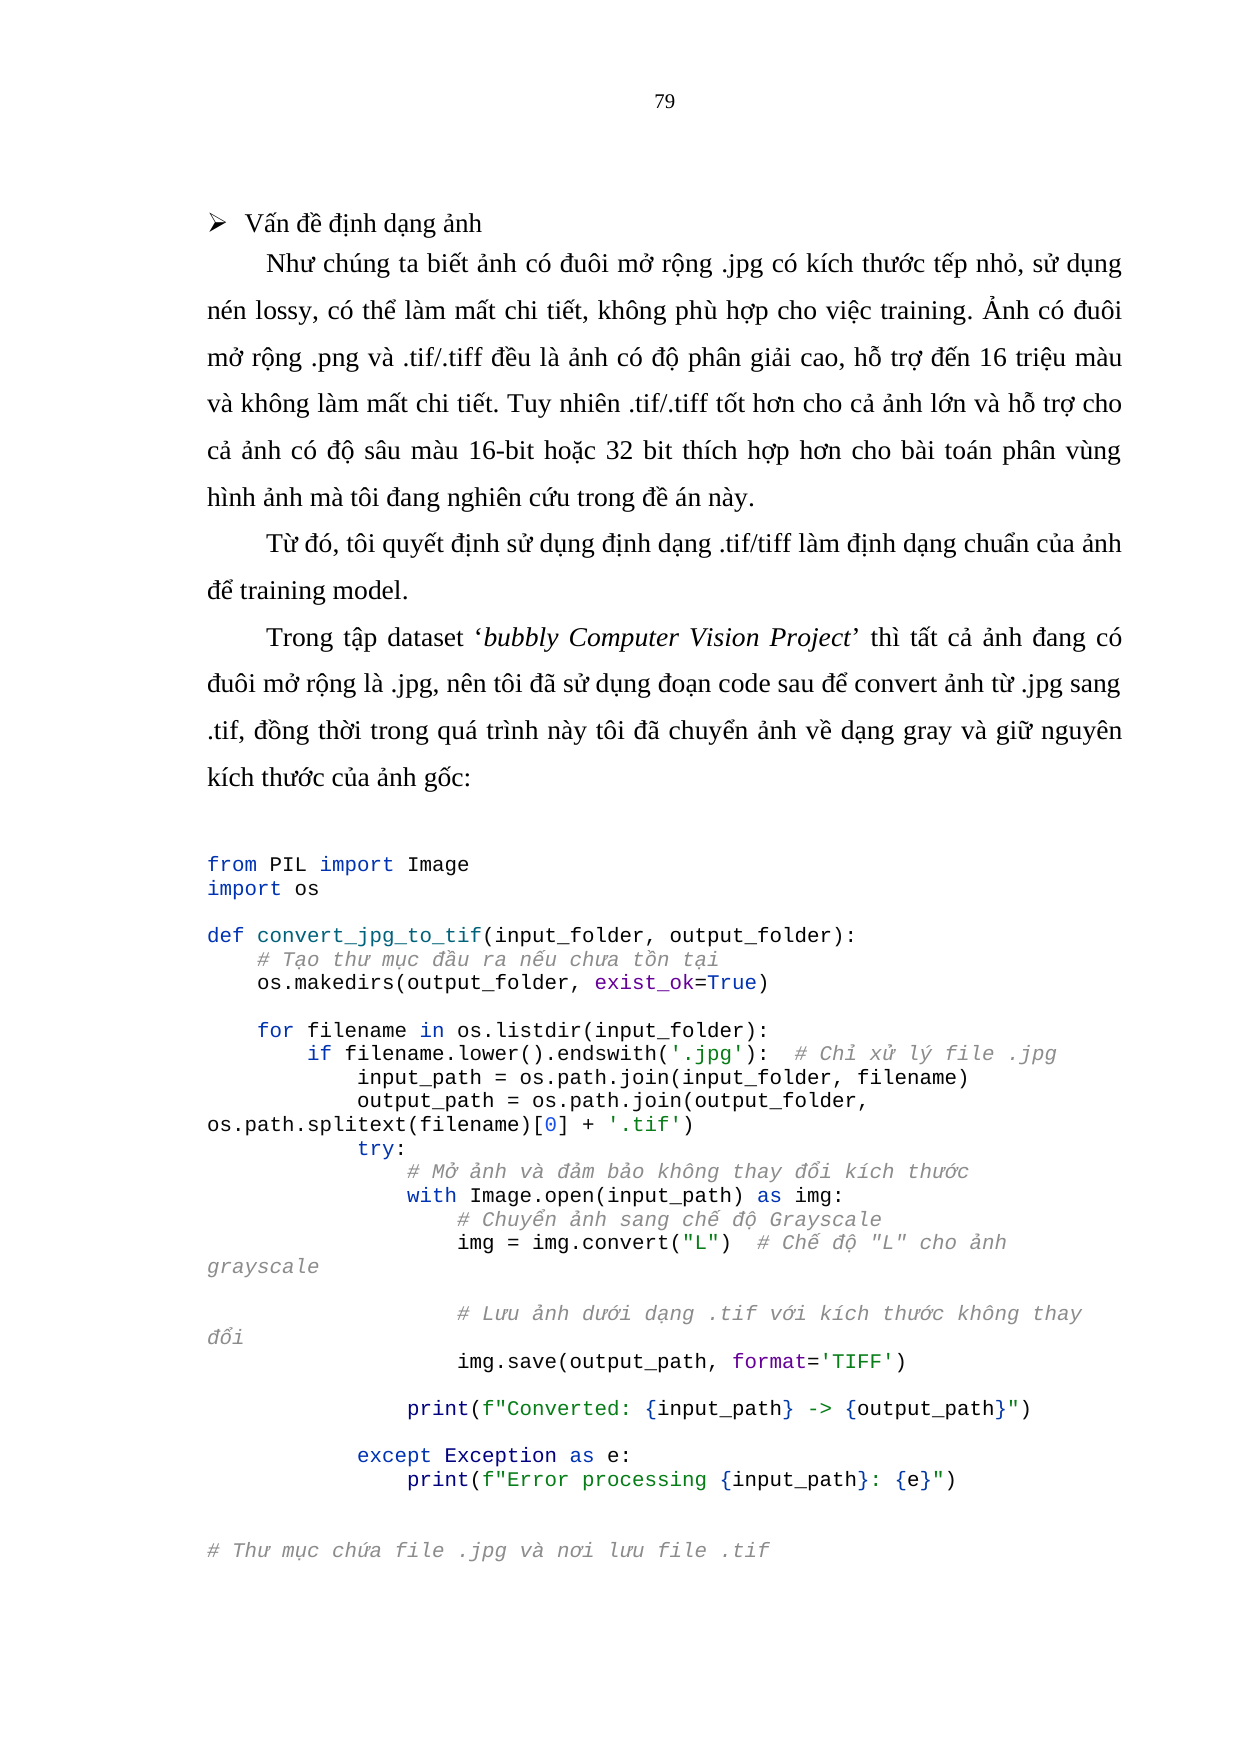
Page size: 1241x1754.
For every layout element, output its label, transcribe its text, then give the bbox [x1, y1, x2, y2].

text Trong tập dataset ‘bubbly Computer Vision Project’ thì tất cả ảnh đang có đuôi mở rộng là .jpg, nên tôi đã sử dụng đoạn code sau để convert ảnh từ .jpg sang .tif, đồng thời trong quá trình này tôi đã chuyển ảnh về dạng gray và giữ nguyên kích thước của ảnh gốc: [207, 621, 1122, 792]
list Vấn đề định dạng ảnh [207, 207, 1122, 238]
text Từ đó, tôi quyết định sử dụng định dạng .tif/tiff làm định dạng chuẩn của ảnh để training model. [207, 527, 1122, 605]
text Như chúng ta biết ảnh có đuôi mở rộng .jpg có kích thước tếp nhỏ, sử dụng nén lossy, có thể làm mất chi tiết, không phù hợp cho việc training. Ảnh có đuôi mở rộng .png và .tif/.tiff đều là ảnh có độ phân giải cao, hỗ trợ đến 16 triệu màu và không làm mất chi tiết. Tuy nhiên .tif/.tiff tốt hơn cho cả ảnh lớn và hỗ trợ cho cả ảnh có độ sâu màu 16-bit hoặc 32 bit thích hợp hơn cho bài toán phân vùng hình ảnh mà tôi đang nghiên cứu trong đề án này. [207, 247, 1122, 512]
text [207, 854, 1122, 1563]
